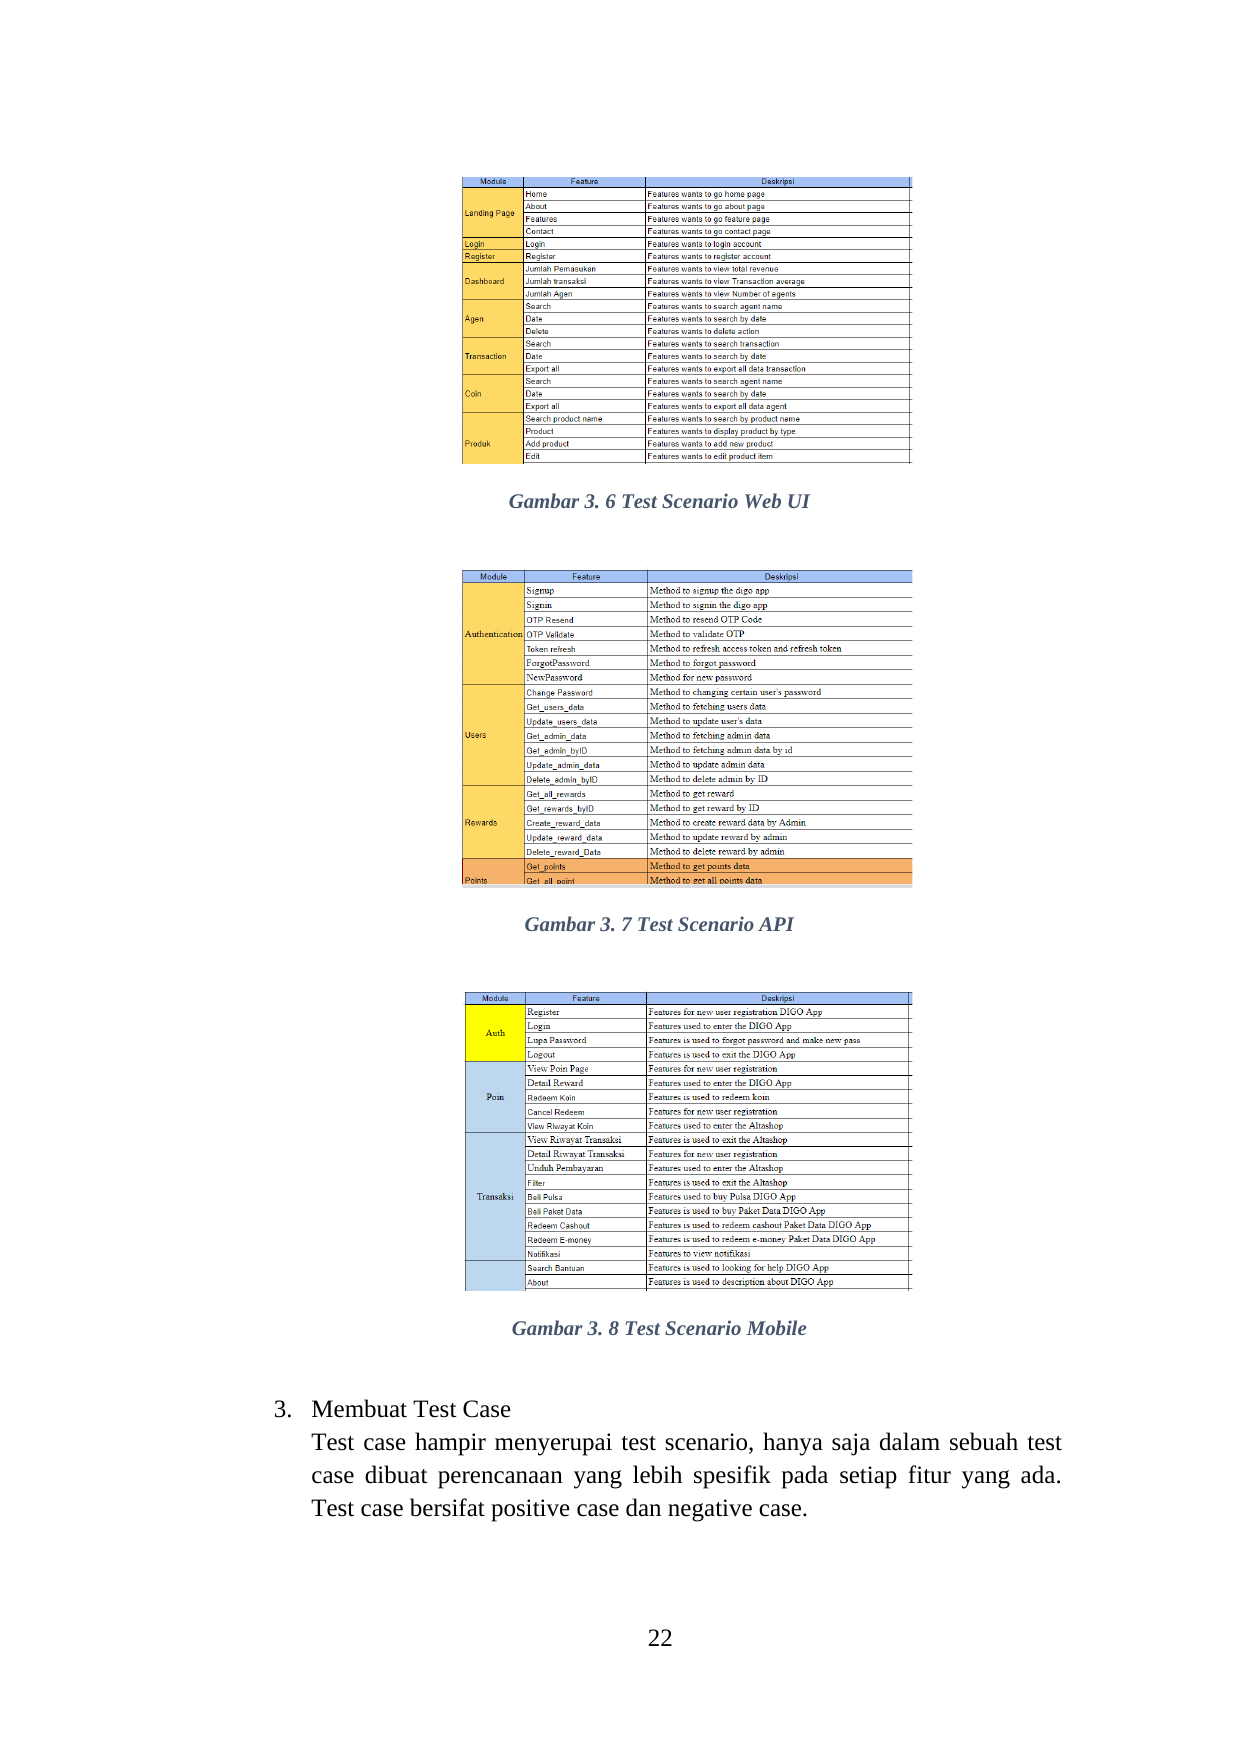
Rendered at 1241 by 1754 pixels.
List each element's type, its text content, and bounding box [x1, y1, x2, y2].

picture [462, 566, 913, 888]
list Test case hampir menyerupai test scenario, hanya saja dalam sebuah test case dibuat perencanaan yang lebih spesifik pada setiap fitur yang ada. Test case bersifat positive case dan negative case. [311, 1427, 1063, 1521]
text Gambar 3. 6 Test Scenario Web UI [362, 489, 959, 513]
picture [462, 990, 913, 1291]
picture [461, 177, 913, 464]
list Membuat Test Case [274, 1394, 1063, 1422]
text Gambar 3. 7 Test Scenario API [362, 912, 959, 936]
text Gambar 3. 8 Test Scenario Mobile [362, 1316, 959, 1340]
